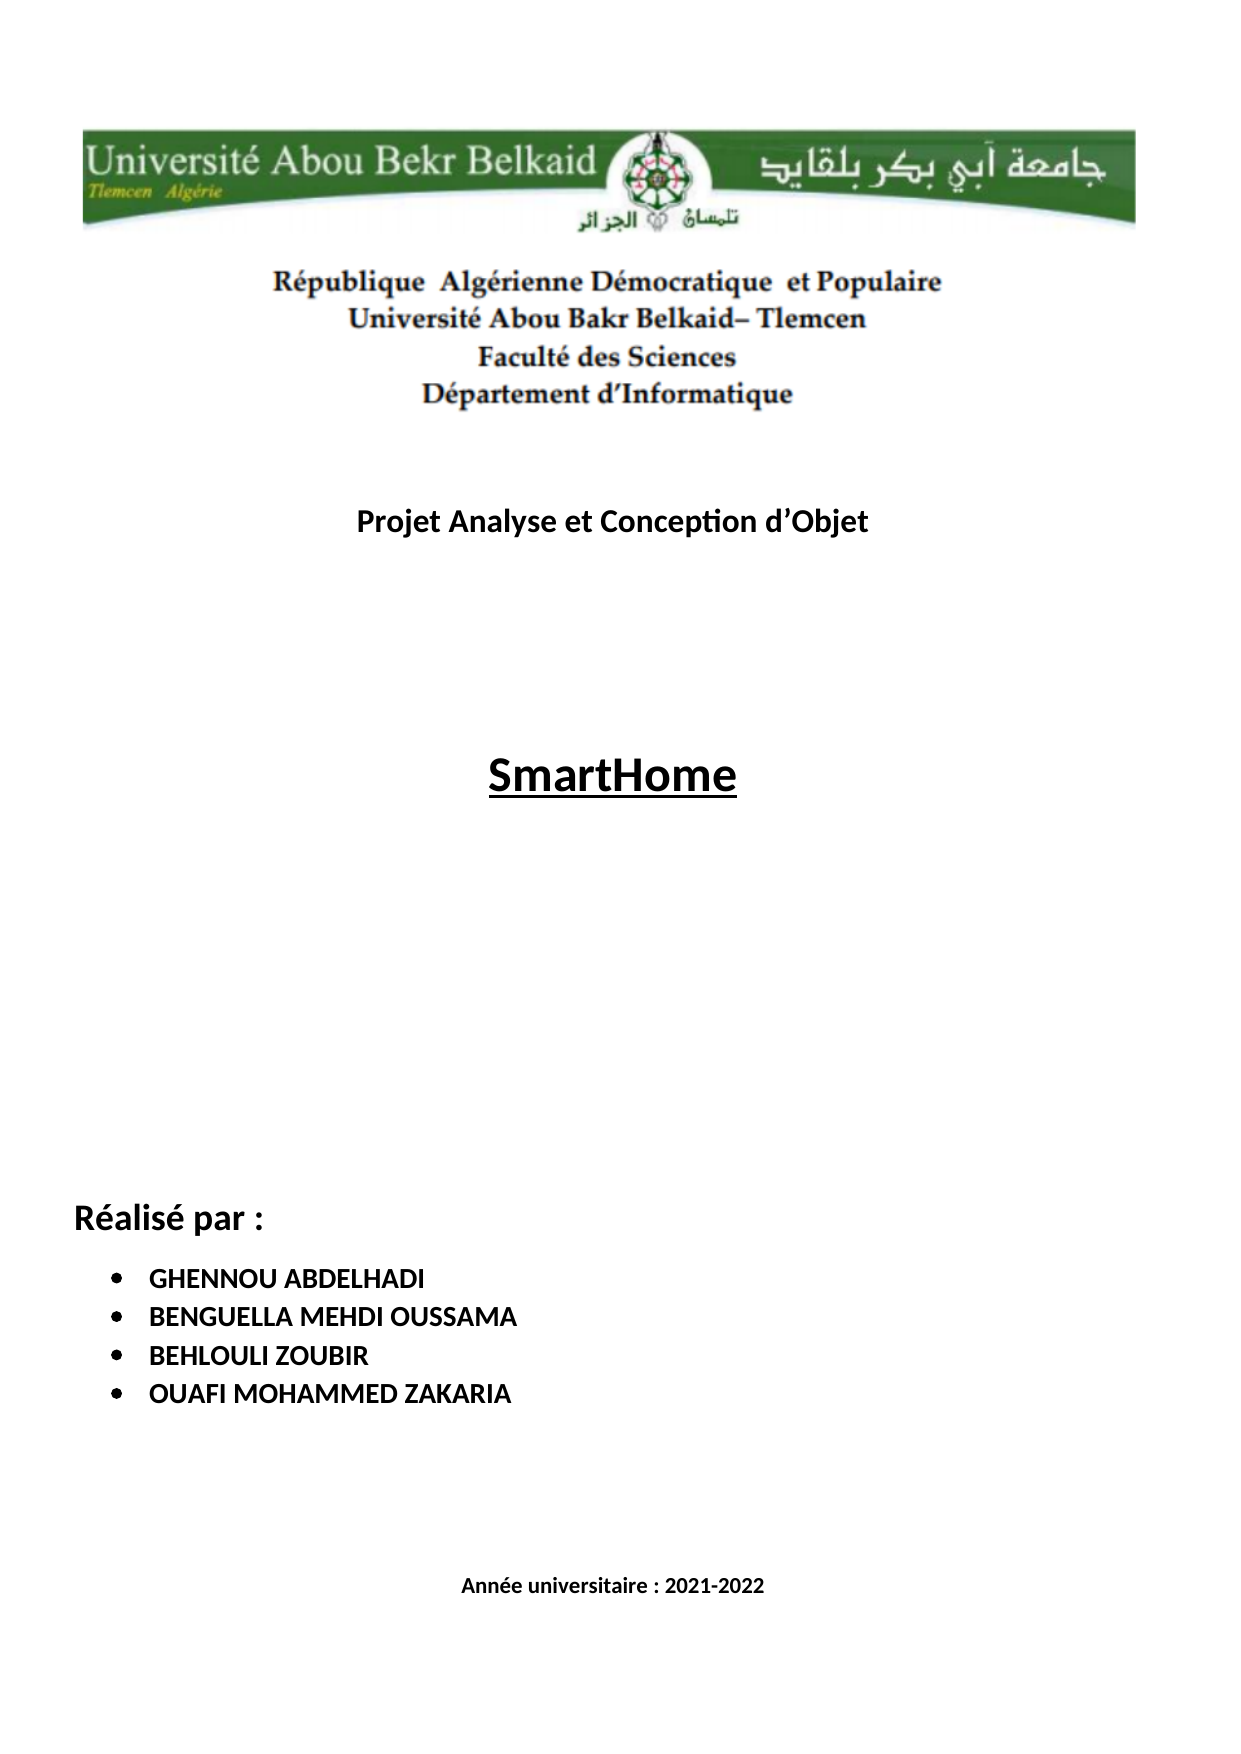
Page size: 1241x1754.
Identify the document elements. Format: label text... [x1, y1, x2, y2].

list GHENNOU ABDELHADI [111, 1260, 1152, 1296]
text Année universitaire : 2021-2022 [74, 1571, 1152, 1599]
text SmartHome [74, 743, 1152, 804]
list BEHLOULI ZOUBIR [111, 1337, 1152, 1372]
text Réalisé par : [74, 1194, 1152, 1240]
list BENGUELLA MEHDI OUSSAMA [111, 1298, 1152, 1334]
picture [73, 118, 1151, 451]
text Projet Analyse et Conception d’Objet [74, 500, 1152, 541]
list OUAFI MOHAMMED ZAKARIA [111, 1375, 1152, 1411]
